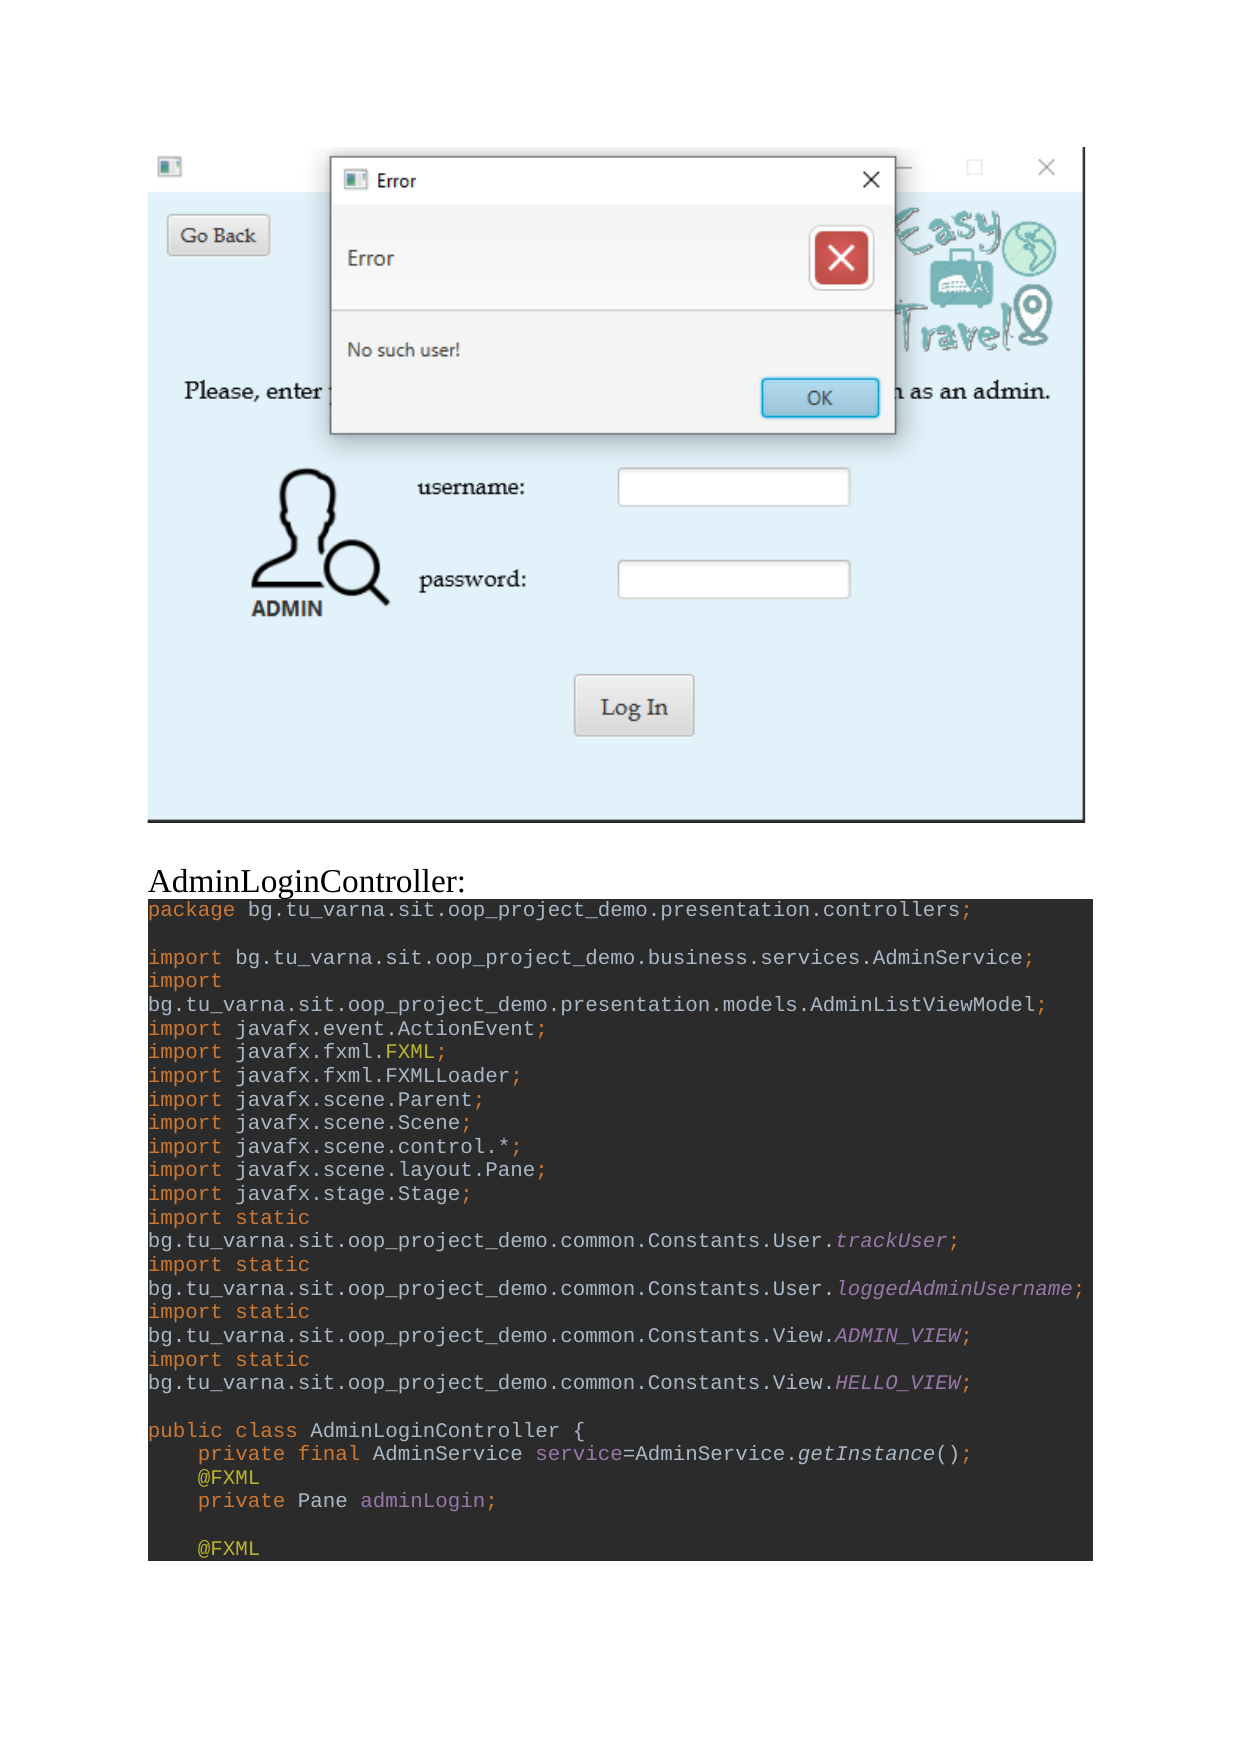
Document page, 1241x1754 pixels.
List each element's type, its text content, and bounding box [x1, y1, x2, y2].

picture [147, 147, 1086, 823]
text AdminLoginController: [148, 861, 1093, 899]
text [148, 899, 1093, 1561]
